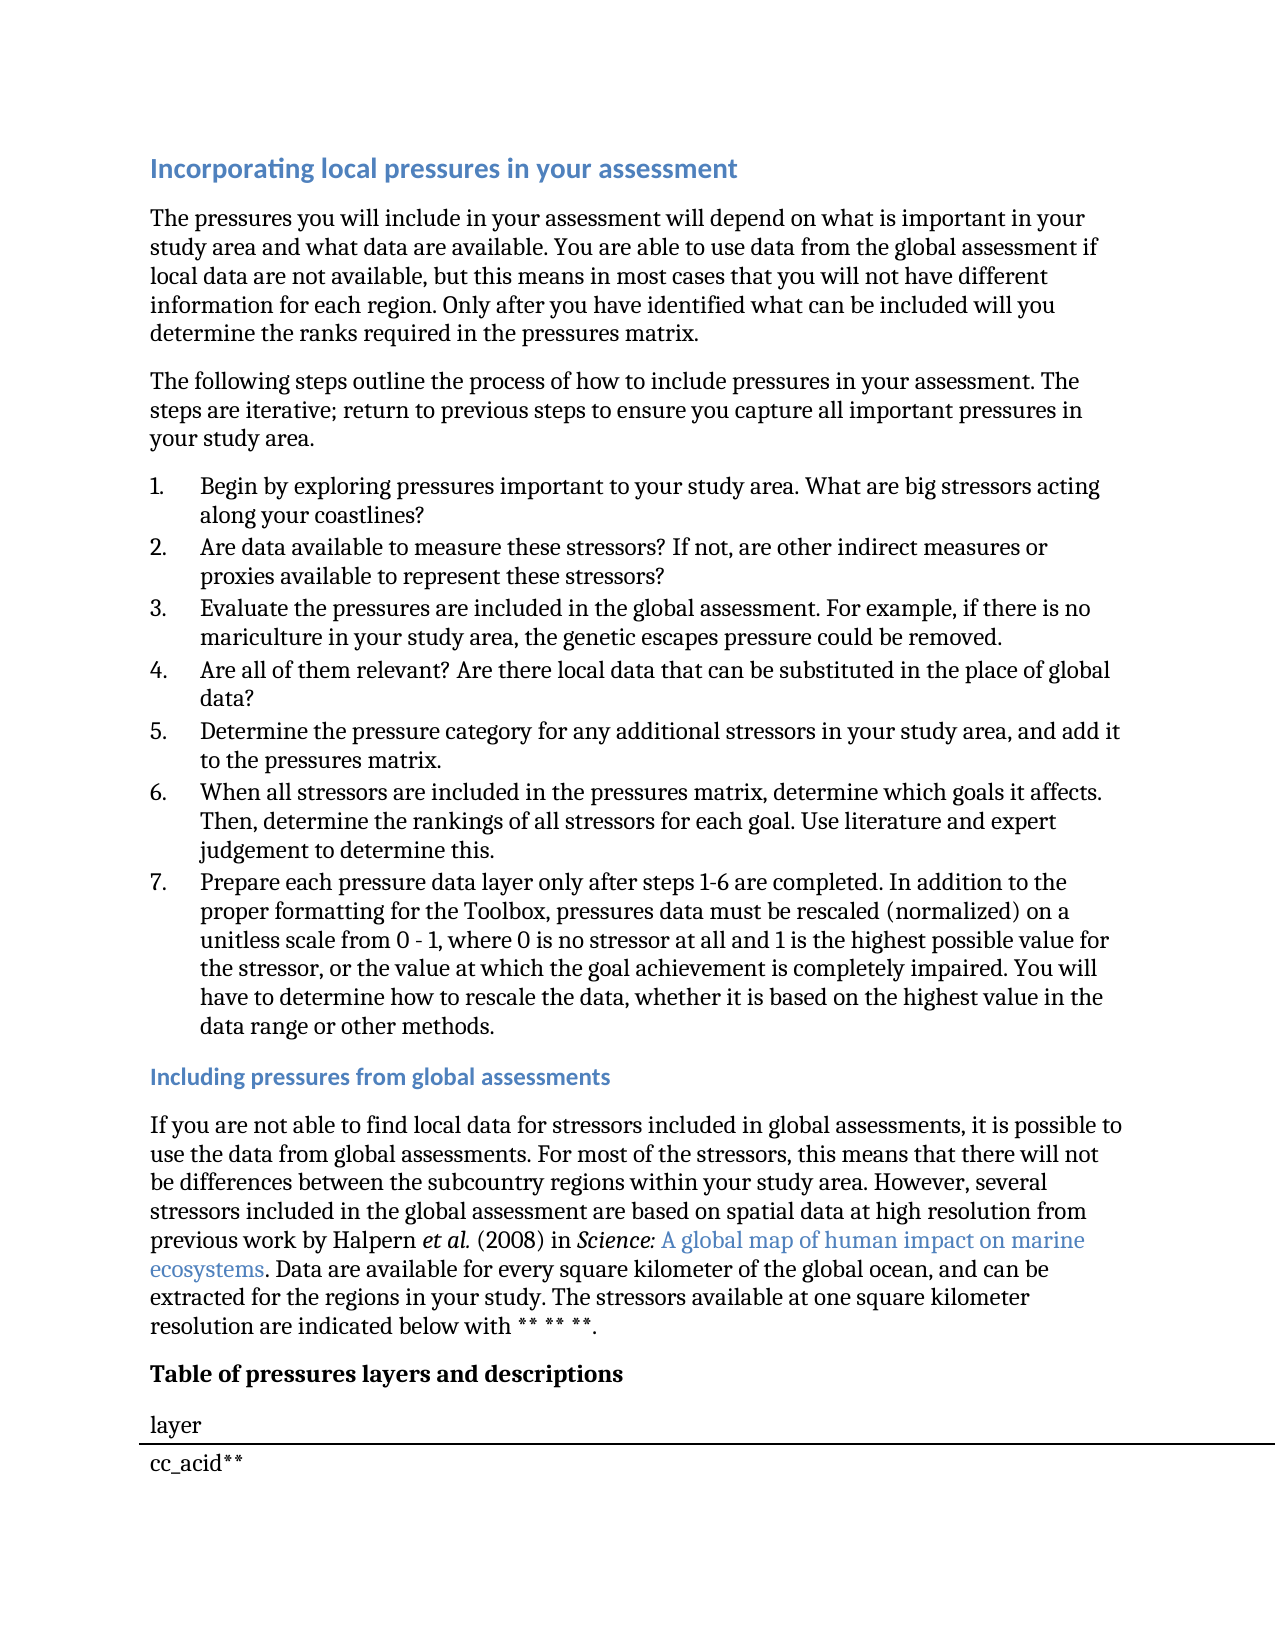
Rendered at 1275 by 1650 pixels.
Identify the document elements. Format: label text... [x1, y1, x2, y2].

list Begin by exploring pressures important to your study area. What are big stressors acting along your coastlines? [150, 472, 1125, 529]
subtitle Including pressures from global assessments [150, 1061, 1125, 1092]
list Prepare each pressure data layer only after steps 1-6 are completed. In addition to the proper formatting for the Toolbox, pressures data must be rescaled (normalized) on a unitless scale from 0 - 1, where 0 is no stressor at all and 1 is the highest possible value for the stressor, or the value at which the goal achievement is completely impaired. You will have to determine how to rescale the data, whether it is based on the highest value in the data range or other methods. [150, 868, 1125, 1041]
text The following steps outline the process of how to include pressures in your assessment. The steps are iterative; return to previous steps to ensure you capture all important pressures in your study area. [150, 367, 1125, 453]
list Evaluate the pressures are included in the global assessment. For example, if there is no mariculture in your study area, the genetic escapes pressure could be removed. [150, 594, 1125, 652]
text The pressures you will include in your assessment will depend on what is important in your study area and what data are available. You are able to use data from the global assessment if local data are not available, but this means in most cases that you will not have different information for each region. Only after you have identified what can be included will you determine the ranks required in the pressures matrix. [150, 204, 1125, 348]
text Table of pressures layers and descriptions [150, 1359, 1125, 1388]
list Determine the pressure category for any additional stressors in your study area, and add it to the pressures matrix. [150, 717, 1125, 774]
list When all stressors are included in the pressures matrix, determine which goals it affects. Then, determine the rankings of all stressors for each goal. Use literature and expert judgement to determine this. [150, 778, 1125, 864]
text If you are not able to find local data for stressors included in global assessments, it is possible to use the data from global assessments. For most of the stressors, this means that there will not be differences between the subcountry regions within your study area. However, several stressors included in the global assessment are based on spatial data at high resolution from previous work by Halpern et al. (2008) in Science: A global map of human impact on marine ecosystems. Data are available for every square kilometer of the global ocean, and can be extracted for the regions in your study. The stressors available at one square kilometer resolution are indicated below with ** ** **. [150, 1111, 1125, 1341]
list Are data available to measure these stressors? If not, are other indirect measures or proxies available to represent these stressors? [150, 533, 1125, 591]
table_header layer [139, 1407, 1275, 1443]
subtitle Incorporating local pressures in your assessment [150, 150, 1125, 186]
list Are all of them relevant? Are there local data that can be substituted in the place of global data? [150, 656, 1125, 713]
table_cell cc_acid** [139, 1445, 1275, 1481]
